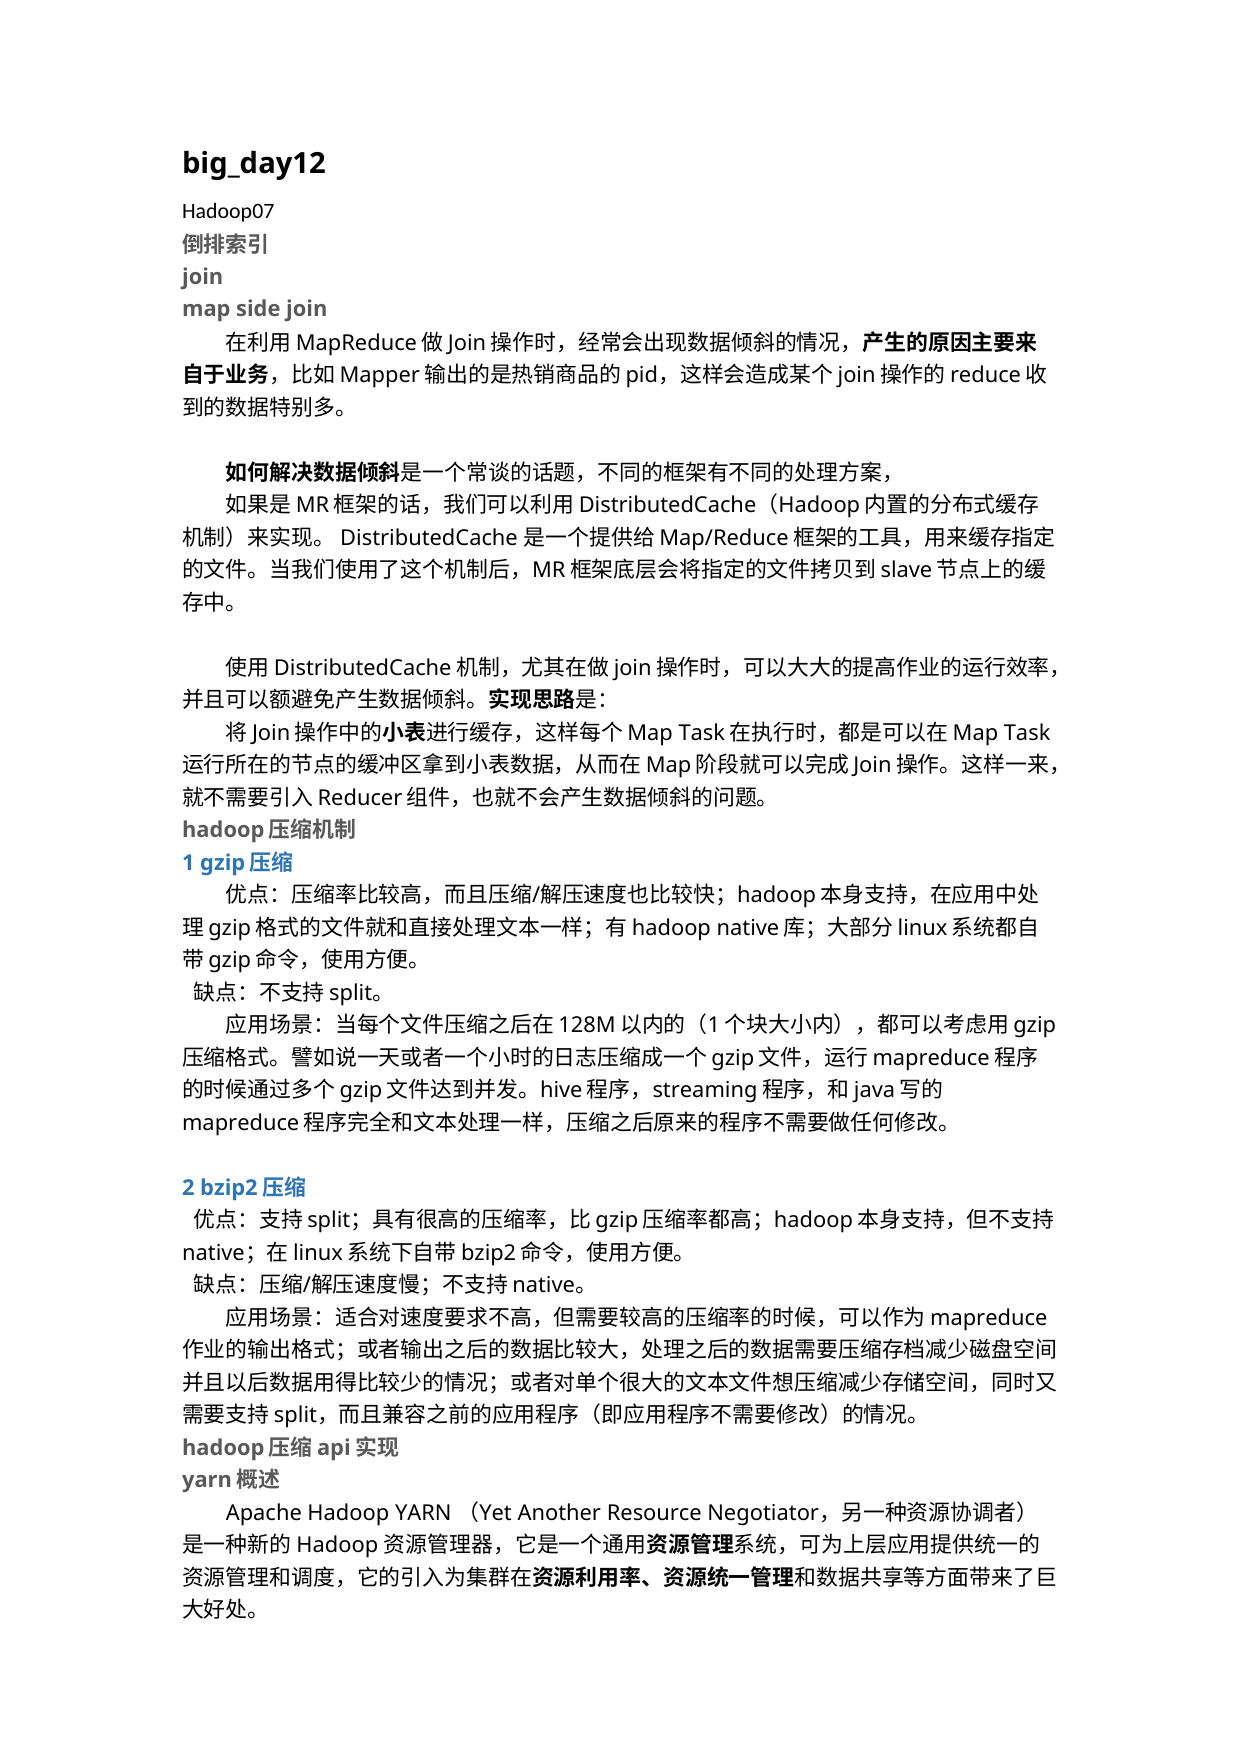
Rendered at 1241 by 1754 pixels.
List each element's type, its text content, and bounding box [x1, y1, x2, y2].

text 如何解决数据倾斜是一个常谈的话题，不同的框架有不同的处理方案， [182, 454, 1058, 487]
text 使用DistributedCache机制，尤其在做join操作时，可以大大的提高作业的运行效率，并且可以额避免产生数据倾斜。实现思路是： [182, 649, 1058, 714]
text 如果是MR框架的话，我们可以利用DistributedCache（Hadoop内置的分布式缓存机制）来实现。 DistributedCache 是一个提供给Map/Reduce框架的工具，用来缓存指定的文件。当我们使用了这个机制后，MR框架底层会将指定的文件拷贝到slave节点上的缓存中。 [182, 487, 1058, 617]
text 在利用MapReduce做Join操作时，经常会出现数据倾斜的情况，产生的原因主要来自于业务，比如Mapper输出的是热销商品的pid，这样会造成某个join操作的reduce收到的数据特别多。 [182, 324, 1058, 422]
text 应用场景：当每个文件压缩之后在128M以内的（1个块大小内），都可以考虑用gzip压缩格式。譬如说一天或者一个小时的日志压缩成一个gzip文件，运行mapreduce程序的时候通过多个gzip文件达到并发。hive程序，streaming程序，和java写的mapreduce程序完全和文本处理一样，压缩之后原来的程序不需要做任何修改。 [182, 1007, 1058, 1137]
text 2 bzip2压缩 [182, 1169, 1058, 1202]
text hadoop压缩api实现 [182, 1429, 1058, 1462]
text 优点：支持split；具有很高的压缩率，比gzip压缩率都高；hadoop本身支持，但不支持native；在linux系统下自带bzip2命令，使用方便。 [182, 1202, 1058, 1267]
text map side join [182, 292, 1058, 324]
text hadoop压缩机制 [182, 812, 1058, 844]
text 缺点：不支持split。 [182, 974, 1058, 1007]
text big_day12 [182, 129, 1058, 194]
text 缺点：压缩/解压速度慢；不支持native。 [182, 1267, 1058, 1299]
text 应用场景：适合对速度要求不高，但需要较高的压缩率的时候，可以作为mapreduce作业的输出格式；或者输出之后的数据比较大，处理之后的数据需要压缩存档减少磁盘空间并且以后数据用得比较少的情况；或者对单个很大的文本文件想压缩减少存储空间，同时又需要支持split，而且兼容之前的应用程序（即应用程序不需要修改）的情况。 [182, 1299, 1058, 1429]
text 1 gzip压缩 [182, 844, 1058, 877]
text 倒排索引 [182, 227, 1058, 259]
text yarn概述 [182, 1462, 1058, 1494]
text 将Join操作中的小表进行缓存，这样每个Map Task在执行时，都是可以在Map Task运行所在的节点的缓冲区拿到小表数据，从而在Map阶段就可以完成Join操作。这样一来，就不需要引入Reducer组件，也就不会产生数据倾斜的问题。 [182, 714, 1058, 812]
text join [182, 259, 1058, 292]
text Hadoop07 [182, 194, 1058, 227]
text Apache Hadoop YARN （Yet Another Resource Negotiator，另一种资源协调者）是一种新的 Hadoop 资源管理器，它是一个通用资源管理系统，可为上层应用提供统一的资源管理和调度，它的引入为集群在资源利用率、资源统一管理和数据共享等方面带来了巨大好处。 [182, 1494, 1058, 1624]
text 优点：压缩率比较高，而且压缩/解压速度也比较快；hadoop本身支持，在应用中处理gzip格式的文件就和直接处理文本一样；有hadoop native库；大部分linux系统都自带gzip命令，使用方便。 [182, 877, 1058, 974]
